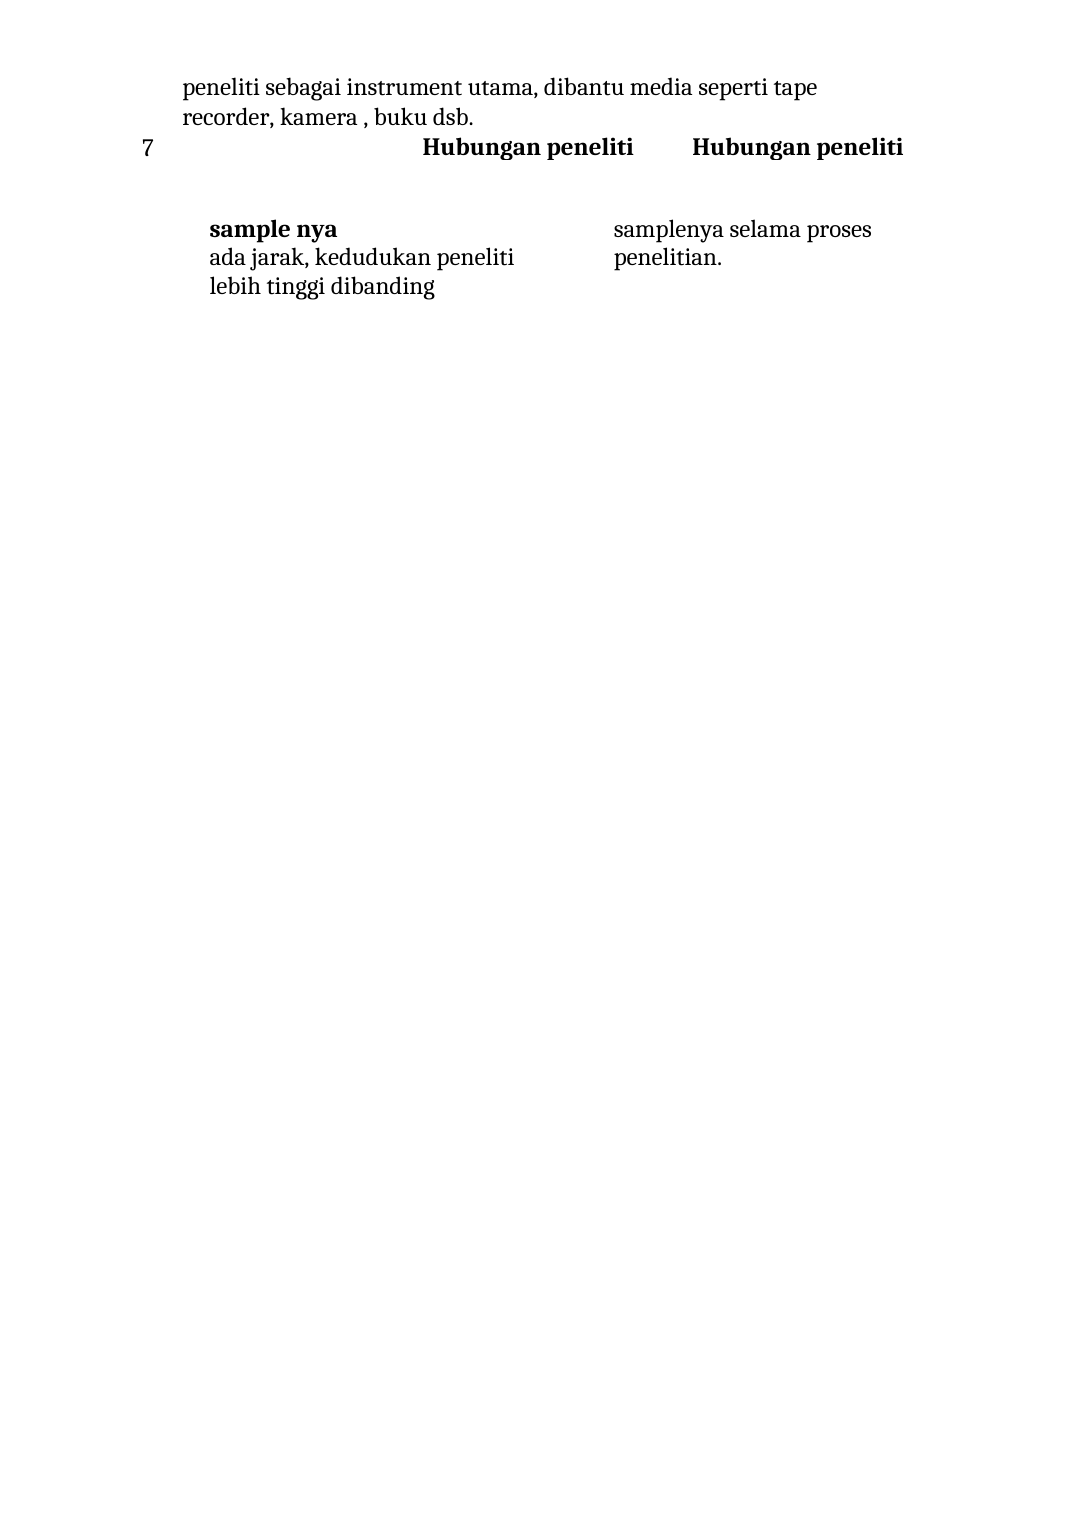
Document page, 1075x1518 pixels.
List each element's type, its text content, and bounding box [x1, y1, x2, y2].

text sample nya ada jarak, kedudukan peneliti lebih tinggi dibanding samplenya selama proses penelitian. [209, 214, 539, 300]
table_header 7 [139, 135, 402, 159]
text sample nya ada jarak, kedudukan peneliti lebih tinggi dibanding samplenya selama proses penelitian. [613, 214, 926, 272]
table_header Hubungan peneliti dengan [666, 135, 930, 159]
text peneliti sebagai instrument utama, dibantu media seperti tape recorder, kamera , buku dsb. [182, 73, 911, 131]
table_header Hubungan peneliti dengan [403, 135, 666, 159]
